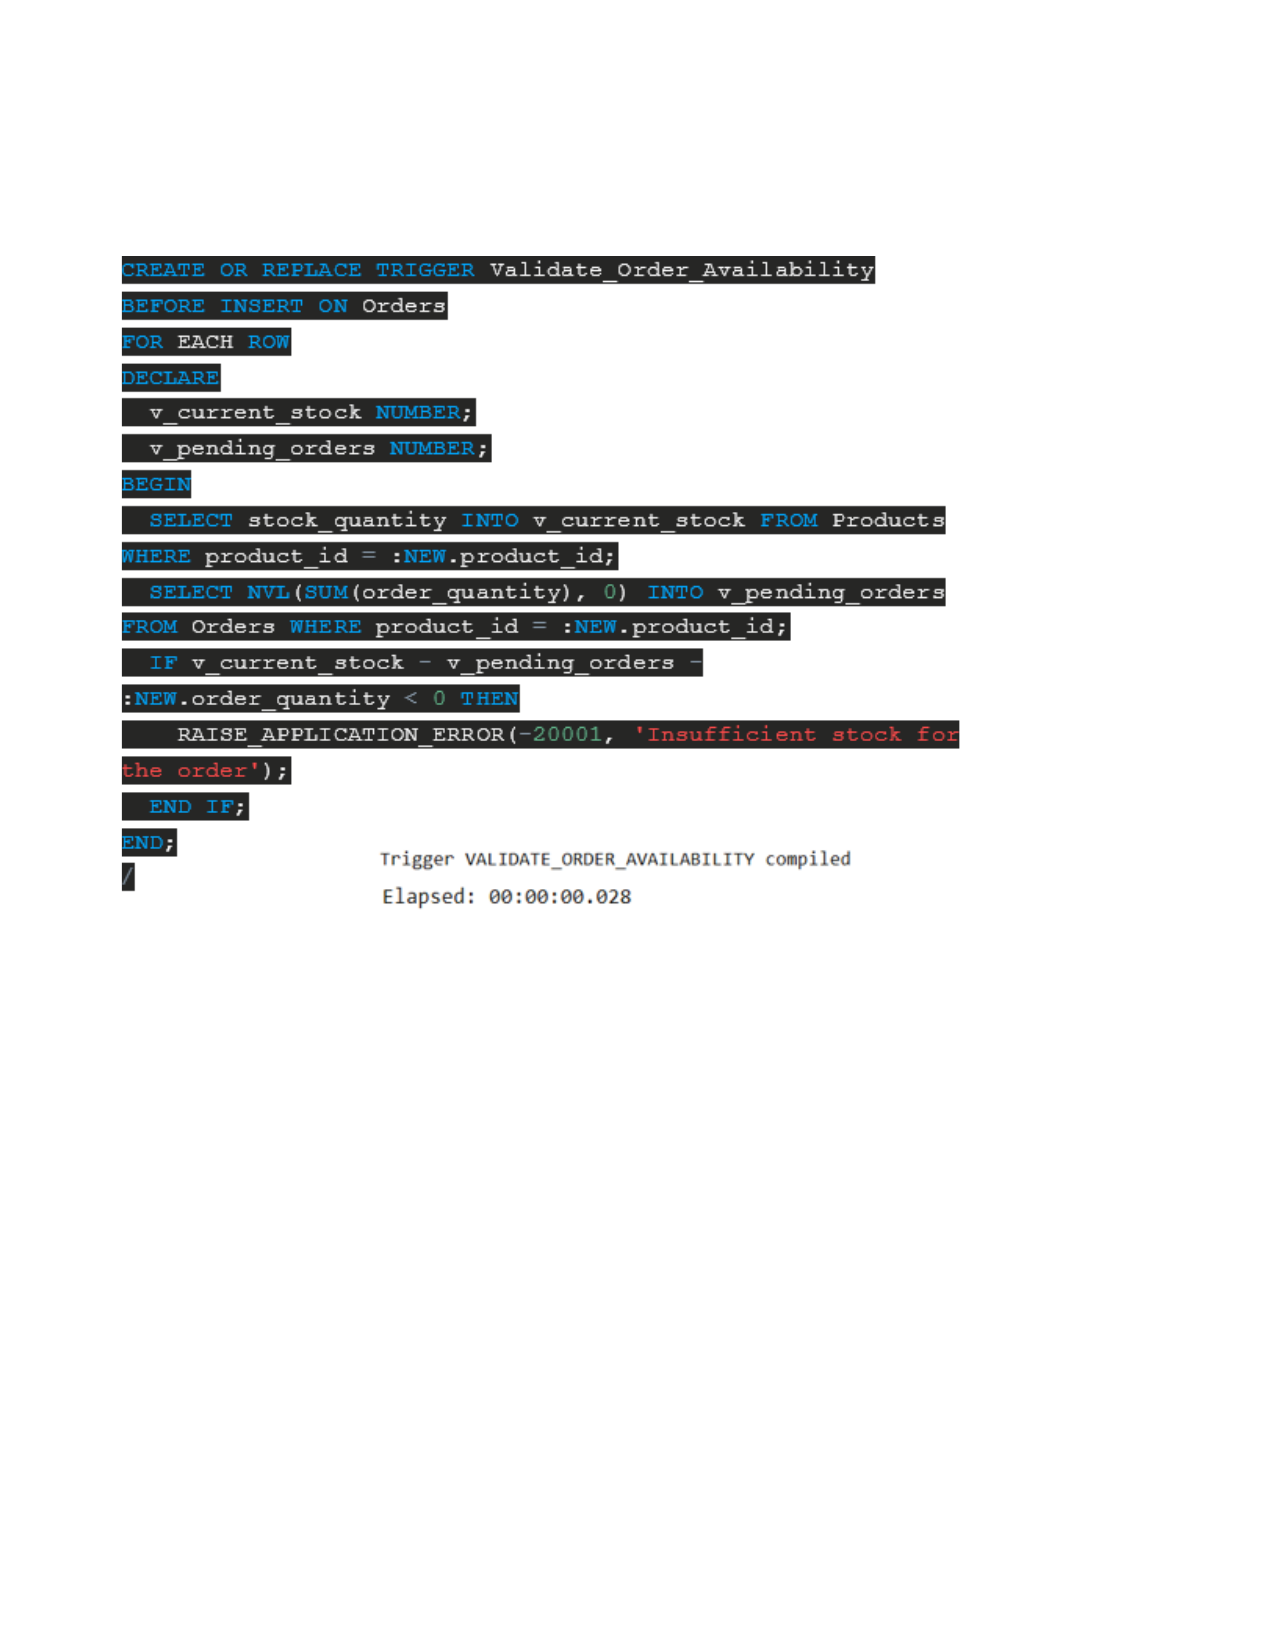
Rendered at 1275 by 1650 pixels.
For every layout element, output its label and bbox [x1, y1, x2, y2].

picture [121, 256, 960, 910]
